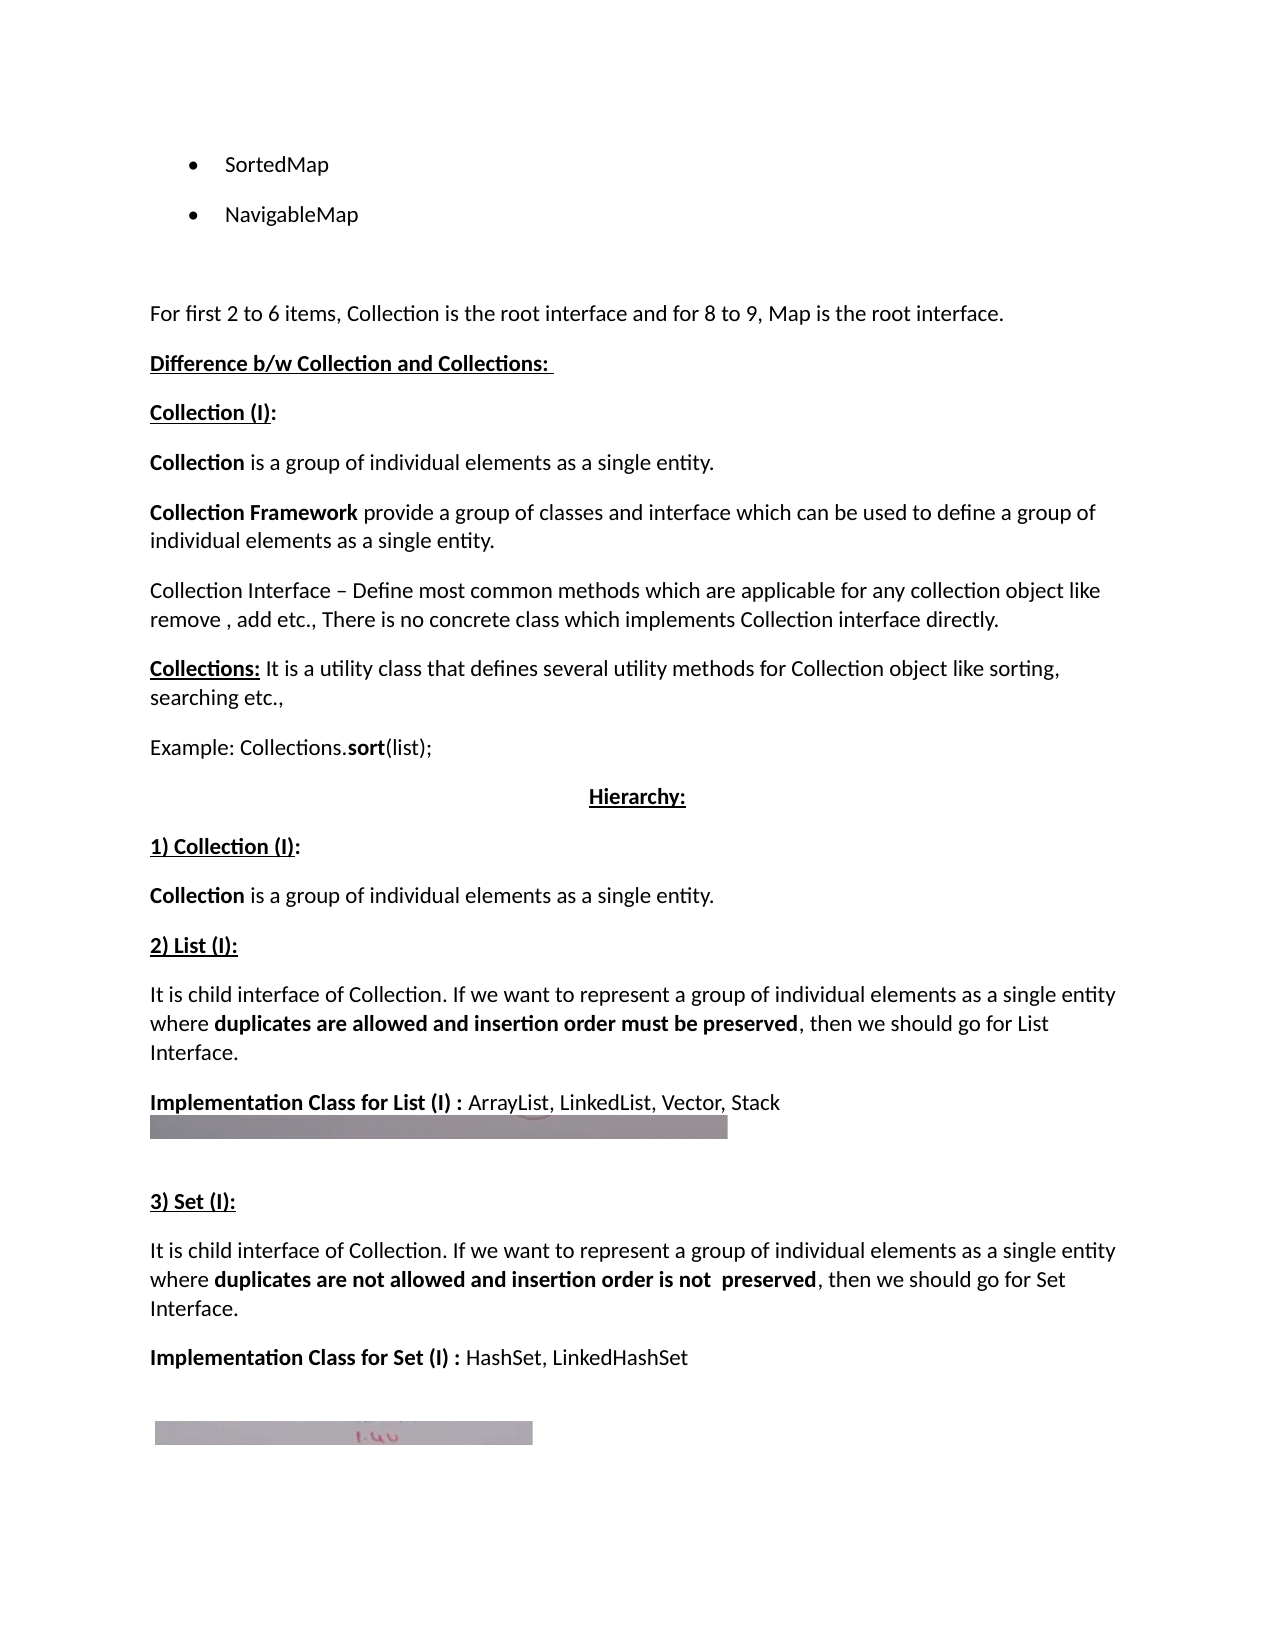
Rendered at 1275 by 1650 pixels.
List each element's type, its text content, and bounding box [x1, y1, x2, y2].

text Hierarchy: [150, 782, 1125, 810]
text Collection is a group of individual elements as a single entity. [150, 881, 1125, 909]
text Collection (I): [150, 398, 1125, 427]
text Difference b/w Collection and Collections: [150, 348, 1125, 377]
text It is child interface of Collection. If we want to represent a group of individual elements as a single entity where duplicates are not allowed and insertion order is not preserved, then we should go for Set Interface. [150, 1236, 1125, 1322]
list NavigableMap [187, 199, 1125, 228]
text Collections: It is a utility class that defines several utility methods for Collection object like sorting, searching etc., [150, 654, 1125, 711]
text Collection is a group of individual elements as a single entity. [150, 447, 1125, 476]
text Collection Framework provide a group of classes and interface which can be used to define a group of individual elements as a single entity. [150, 497, 1125, 554]
text For first 2 to 6 items, Collection is the root interface and for 8 to 9, Map is the root interface. [150, 299, 1125, 327]
text 1) Collection (I): [150, 831, 1125, 860]
text 3) Set (I): [150, 1186, 1125, 1215]
text Implementation Class for List (I) : ArrayList, LinkedList, Vector, Stack [150, 1087, 1125, 1116]
text It is child interface of Collection. If we want to represent a group of individual elements as a single entity where duplicates are allowed and insertion order must be preserved, then we should go for List Interface. [150, 980, 1125, 1066]
text Example: Collections.sort(list); [150, 732, 1125, 761]
text Collection Interface – Define most common methods which are applicable for any collection object like remove , add etc., There is no concrete class which implements Collection interface directly. [150, 575, 1125, 633]
list SortedMap [187, 150, 1125, 179]
text 2) List (I): [150, 930, 1125, 959]
text Implementation Class for Set (I) : HashSet, LinkedHashSet [150, 1343, 1125, 1372]
